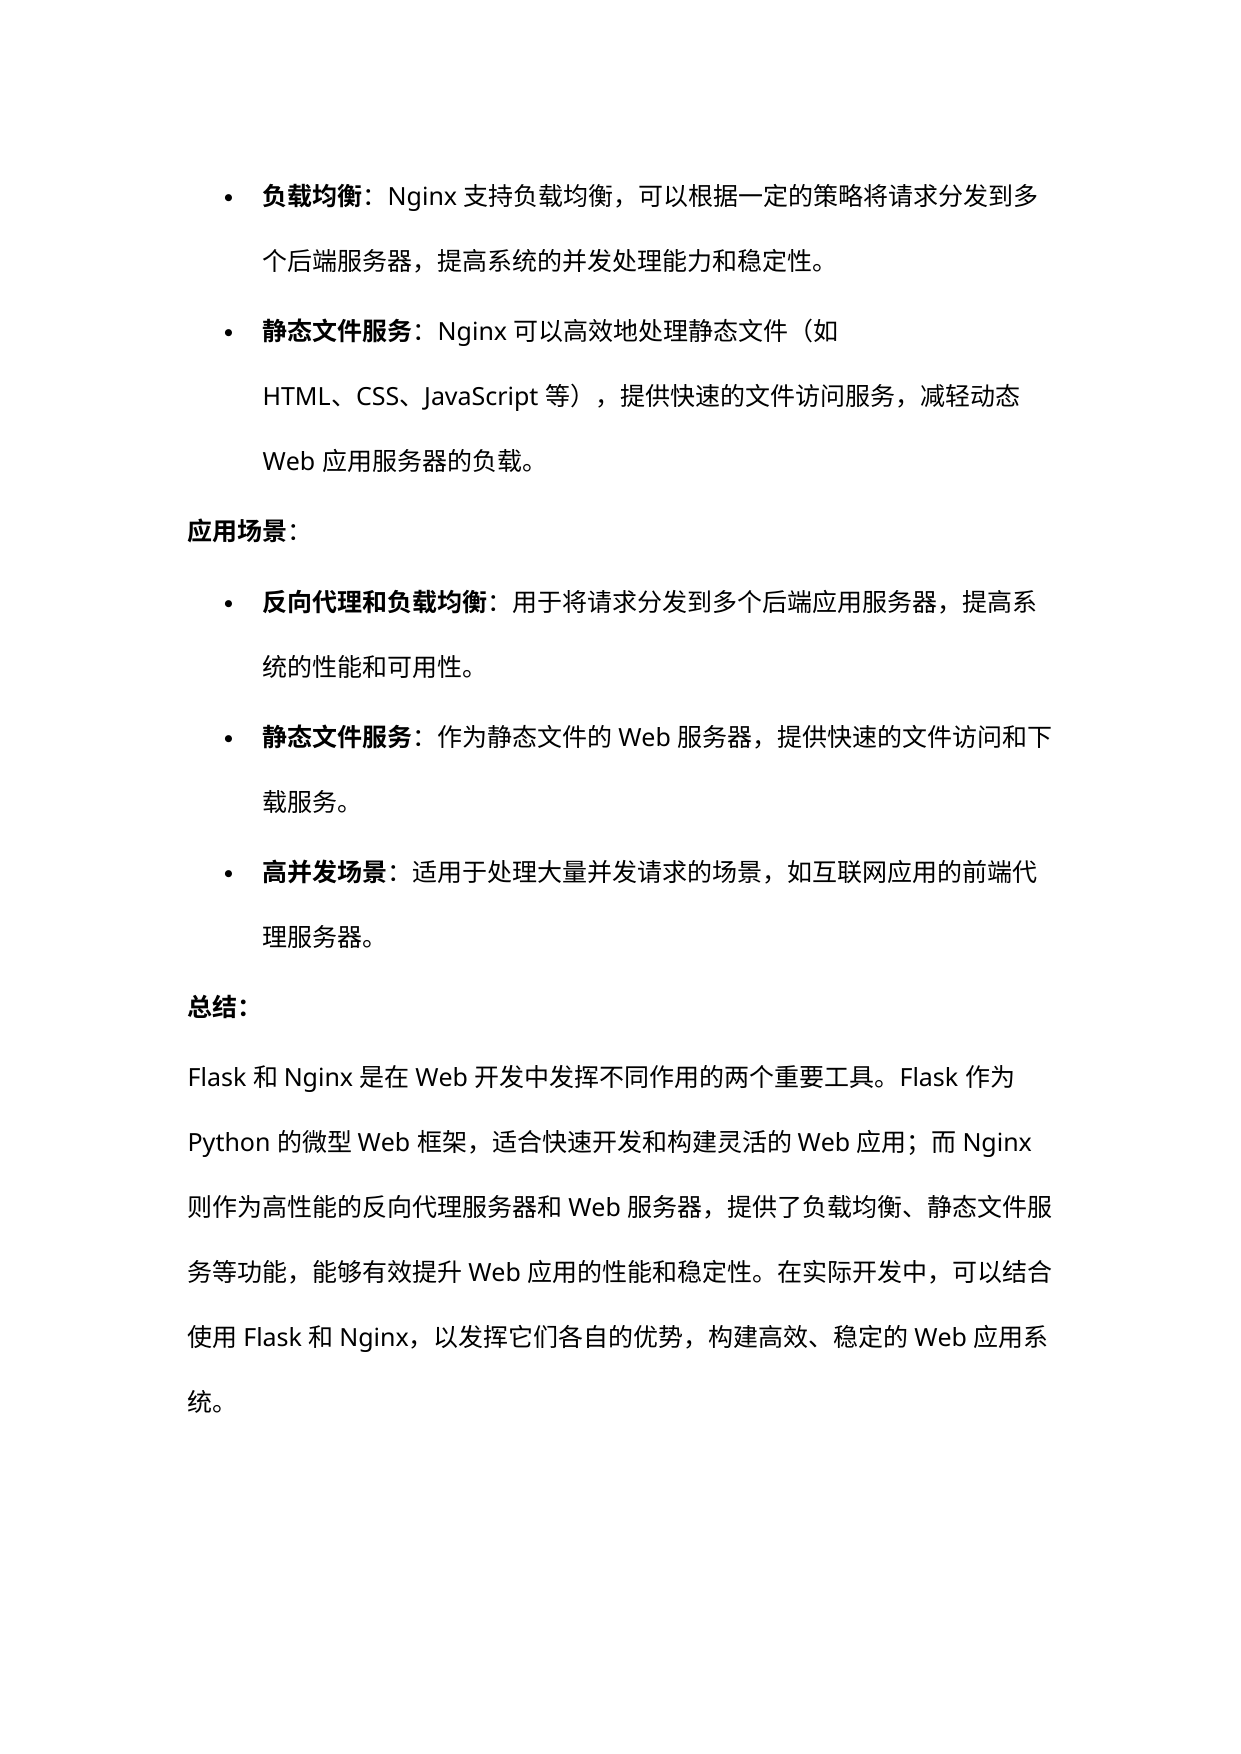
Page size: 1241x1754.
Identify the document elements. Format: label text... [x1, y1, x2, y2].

text 应用场景： [187, 497, 1053, 562]
list 反向代理和负载均衡：用于将请求分发到多个后端应用服务器，提高系统的性能和可用性。 [225, 568, 1053, 698]
list 负载均衡：Nginx 支持负载均衡，可以根据一定的策略将请求分发到多个后端服务器，提高系统的并发处理能力和稳定性。 [225, 162, 1053, 292]
text Flask 和 Nginx 是在 Web 开发中发挥不同作用的两个重要工具。Flask 作为 Python 的微型 Web 框架，适合快速开发和构建灵活的 Web 应用；而 Nginx 则作为高性能的反向代理服务器和 Web 服务器，提供了负载均衡、静态文件服务等功能，能够有效提升 Web 应用的性能和稳定性。在实际开发中，可以结合使用 Flask 和 Nginx，以发挥它们各自的优势，构建高效、稳定的 Web 应用系统。 [187, 1043, 1053, 1433]
text 总结： [187, 973, 1053, 1038]
list 静态文件服务：Nginx 可以高效地处理静态文件（如 HTML、CSS、JavaScript 等），提供快速的文件访问服务，减轻动态 Web 应用服务器的负载。 [225, 297, 1053, 492]
list 静态文件服务：作为静态文件的 Web 服务器，提供快速的文件访问和下载服务。 [225, 703, 1053, 833]
list 高并发场景：适用于处理大量并发请求的场景，如互联网应用的前端代理服务器。 [225, 838, 1053, 968]
